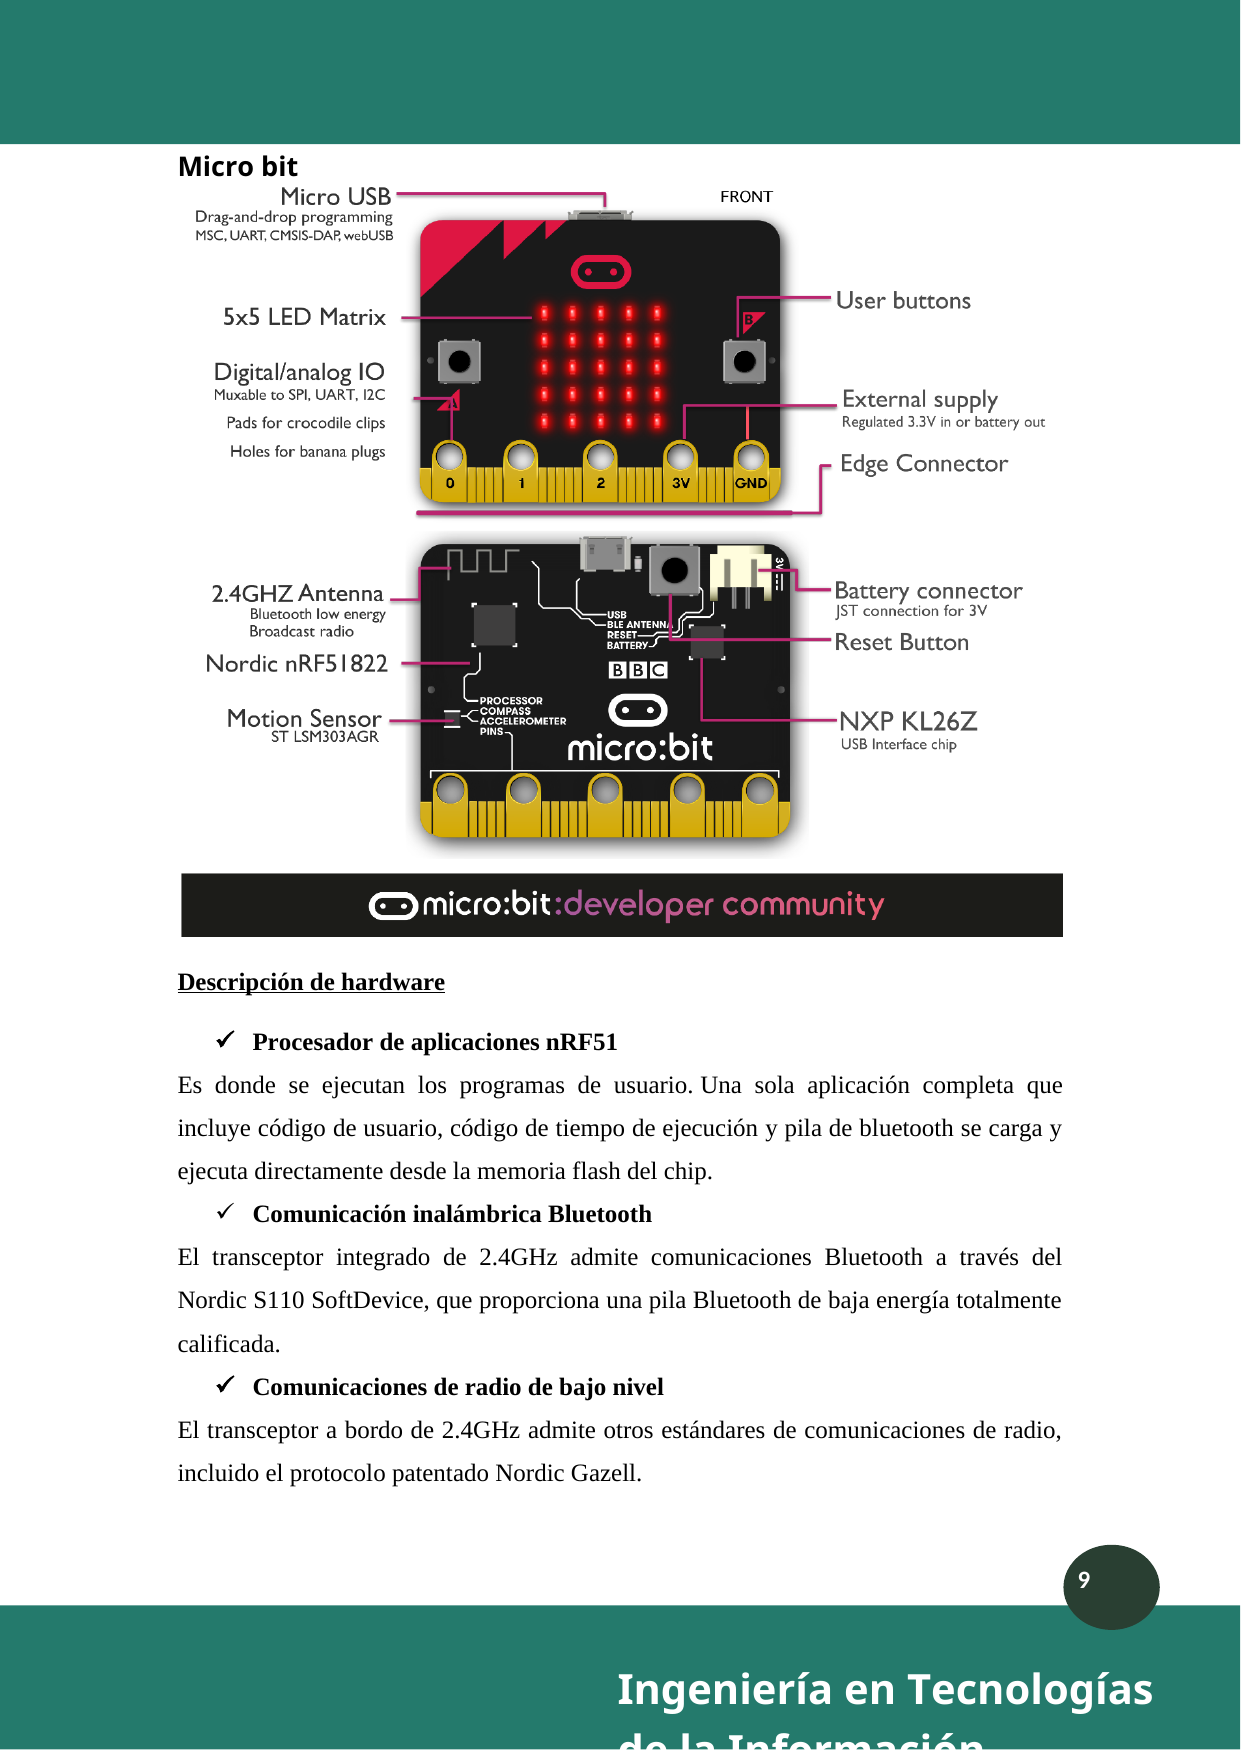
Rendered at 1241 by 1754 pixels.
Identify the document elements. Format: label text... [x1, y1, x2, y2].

list Procesador de aplicaciones nRF51 [215, 1027, 1063, 1056]
text El transceptor integrado de 2.4GHz admite comunicaciones Bluetooth a través del Nordic S110 SoftDevice, que proporciona una pila Bluetooth de baja energía totalmente calificada. [177, 1242, 1063, 1357]
list Comunicaciones de radio de bajo nivel [215, 1372, 1063, 1401]
text Descripción de hardware [177, 967, 1063, 996]
text Es donde se ejecutan los programas de usuario. Una sola aplicación completa que incluye código de usuario, código de tiempo de ejecución y pila de bluetooth se carga y ejecuta directamente desde la memoria flash del chip. [177, 1070, 1063, 1185]
list Comunicación inalámbrica Bluetooth [215, 1199, 1063, 1228]
subtitle Micro bit [177, 148, 1063, 184]
picture [177, 187, 1063, 937]
text El transceptor a bordo de 2.4GHz admite otros estándares de comunicaciones de radio, incluido el protocolo patentado Nordic Gazell. [177, 1415, 1063, 1487]
